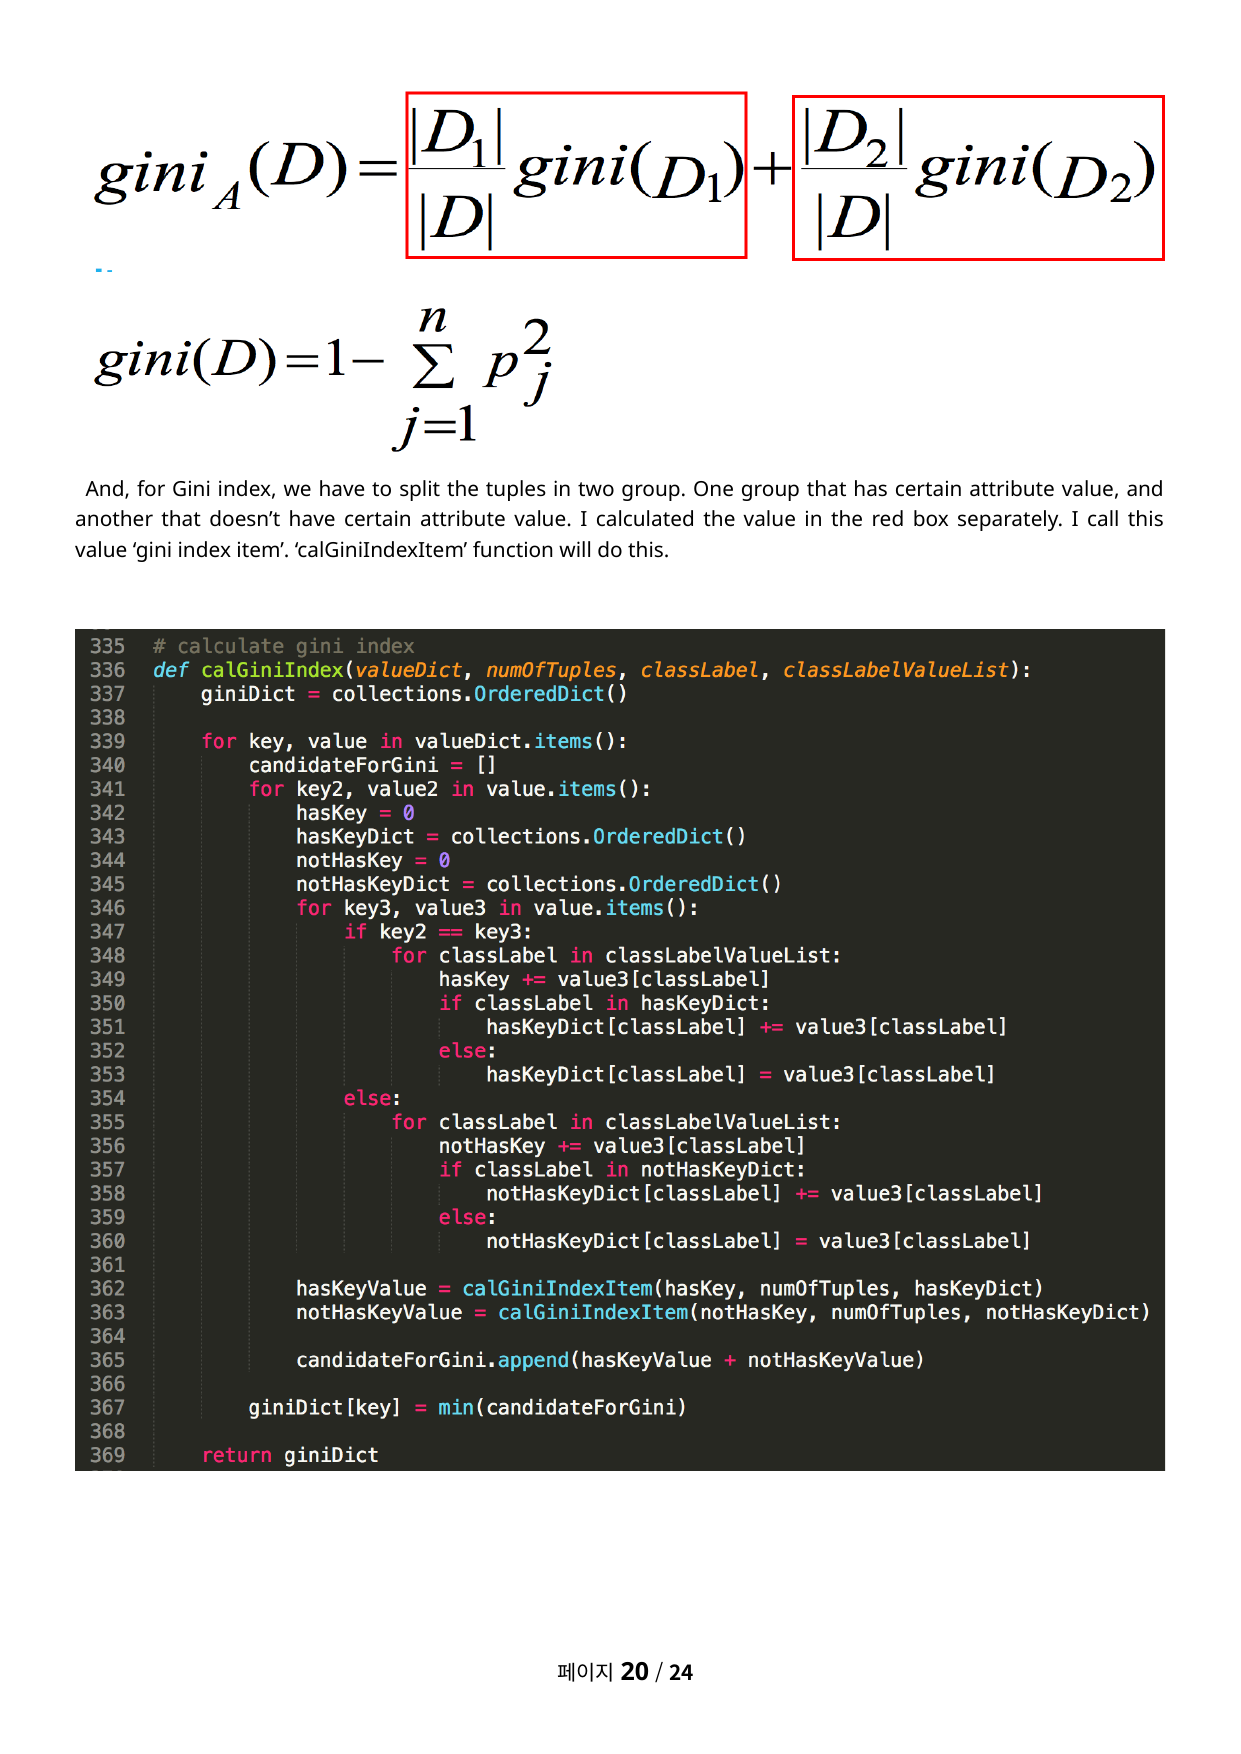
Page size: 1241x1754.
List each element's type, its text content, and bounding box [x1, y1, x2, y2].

picture [75, 629, 1166, 1471]
text And, for Gini index, we have to split the tuples in two group. One group that has certain attribute value, and another that doesn’t have certain attribute value. I calculated the value in the red box separately. I call this value ‘gini index item’. ‘calGiniIndexItem’ function will do this. [75, 474, 1165, 563]
picture [75, 75, 1166, 272]
picture [85, 290, 562, 455]
